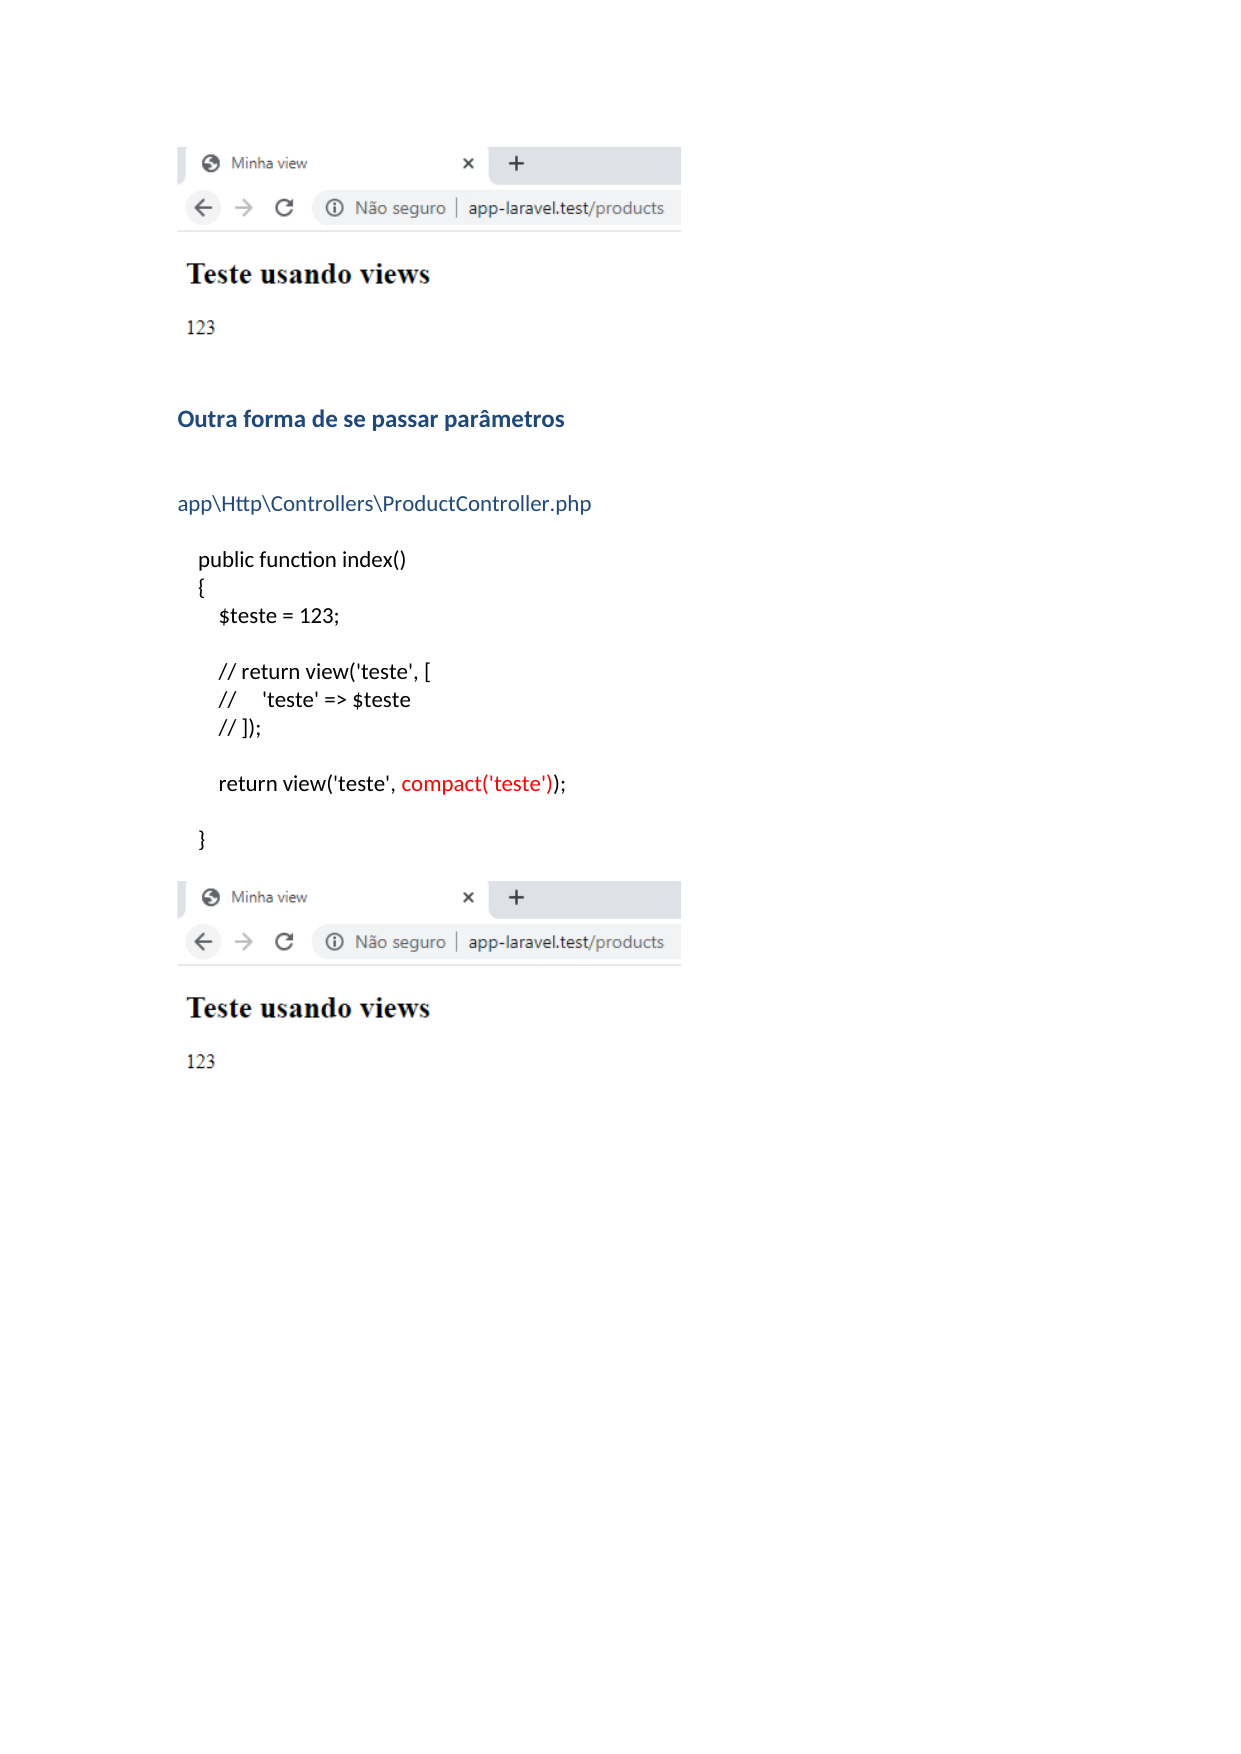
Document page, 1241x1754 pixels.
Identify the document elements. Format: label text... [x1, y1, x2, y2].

text public function index() [177, 545, 1063, 573]
text return view('teste', compact('teste')); [177, 769, 1063, 797]
text // return view('teste', [ [177, 657, 1063, 685]
text // 'teste' => $teste [177, 685, 1063, 713]
text // ]); [177, 713, 1063, 741]
picture [177, 881, 682, 1081]
text app\Http\Controllers\ProductController.php [177, 489, 1063, 517]
subtitle Outra forma de se passar parâmetros [177, 403, 1063, 433]
text } [177, 826, 1063, 853]
text { [177, 573, 1063, 601]
picture [177, 147, 682, 347]
text $teste = 123; [177, 601, 1063, 629]
